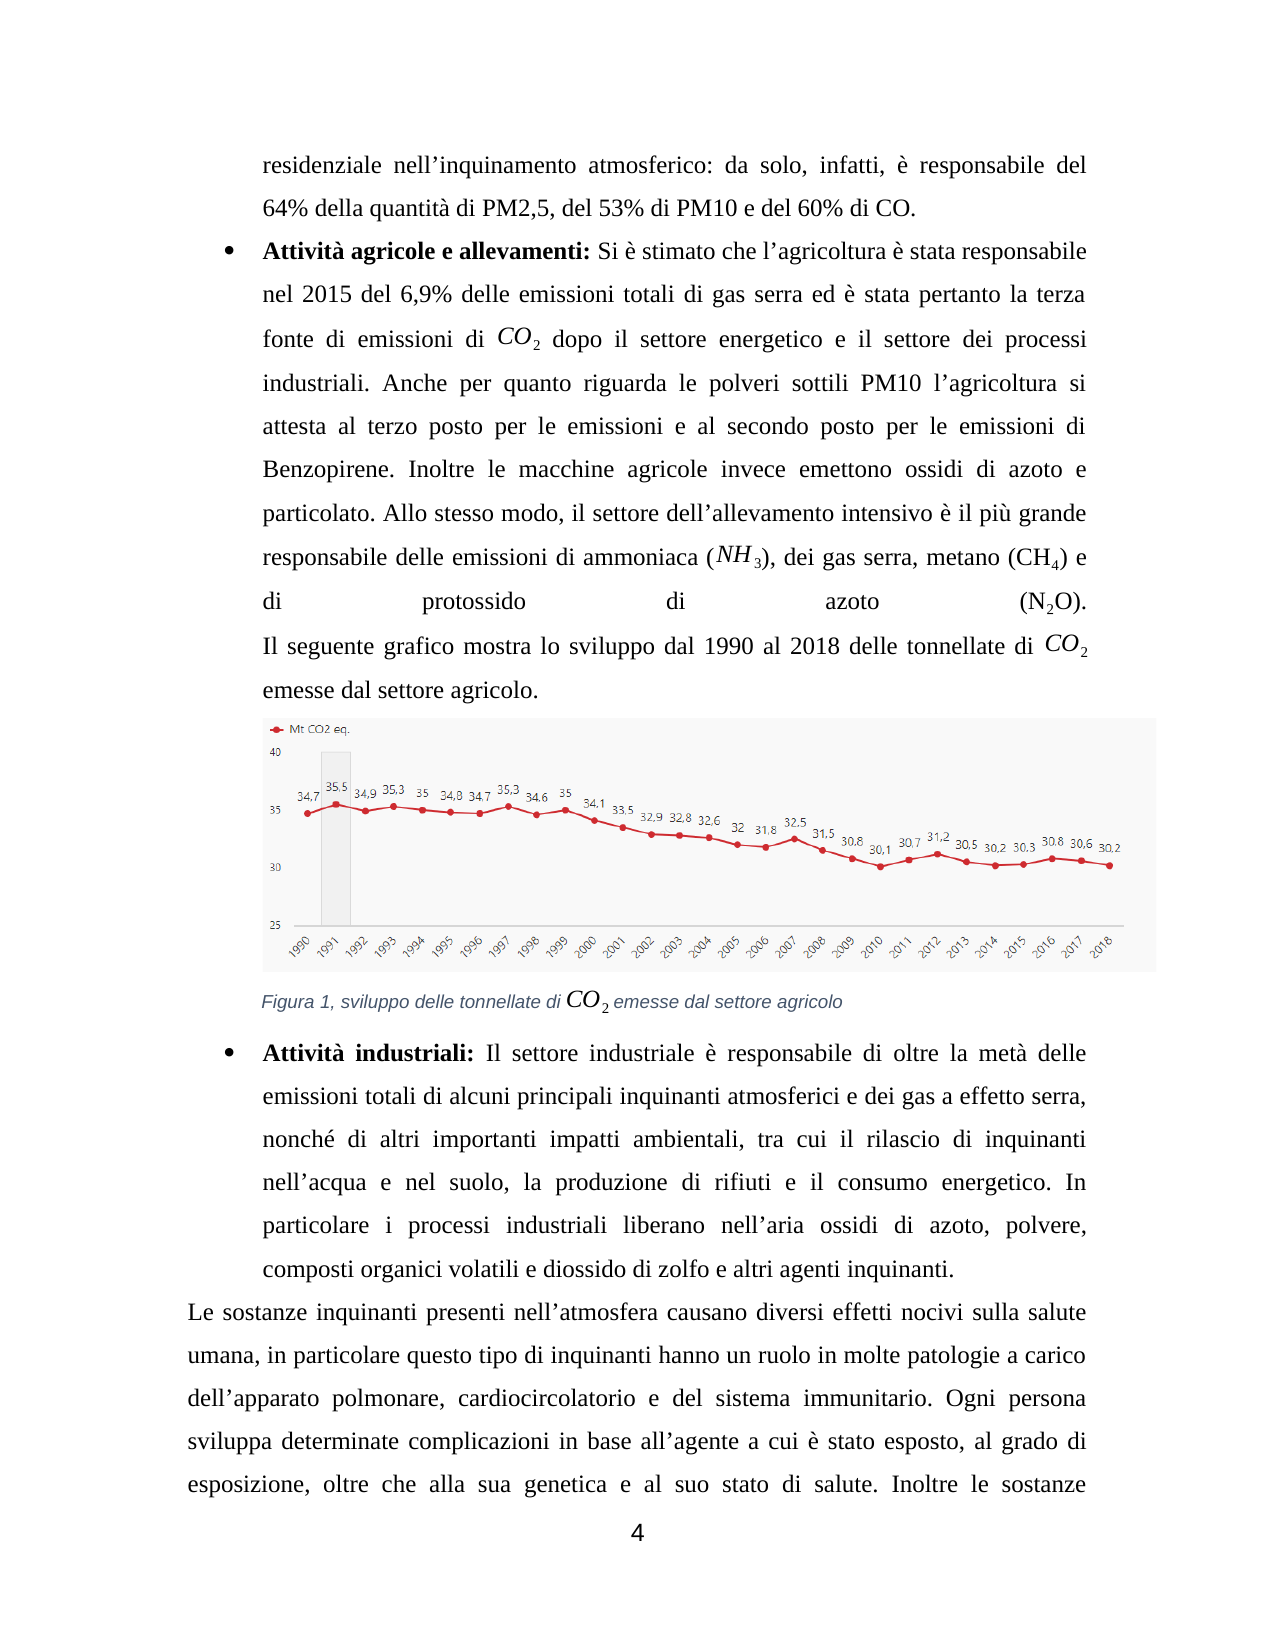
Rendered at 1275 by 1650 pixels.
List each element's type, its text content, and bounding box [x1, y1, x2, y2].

list Attività industriali: Il settore industriale è responsabile di oltre la metà delle emissioni totali di alcuni principali inquinanti atmosferici e dei gas a effetto serra, nonché di altri importanti impatti ambientali, tra cui il rilascio di inquinanti nell’acqua e nel suolo, la produzione di rifiuti e il consumo energetico. In particolare i processi industriali liberano nell’aria ossidi di azoto, polvere, composti organici volatili e diossido di zolfo e altri agenti inquinanti. [225, 1038, 1087, 1282]
list Attività agricole e allevamenti: Si è stimato che l’agricoltura è stata responsabile nel 2015 del 6,9% delle emissioni totali di gas serra ed è stata pertanto la terza fonte di emissioni di dopo il settore energetico e il settore dei processi industriali. Anche per quanto riguarda le polveri sottili PM10 l’agricoltura si attesta al terzo posto per le emissioni e al secondo posto per le emissioni di Benzopirene. Inoltre le macchine agricole invece emettono ossidi di azoto e particolato. Allo stesso modo, il settore dell’allevamento intensivo è il più grande responsabile delle emissioni di ammoniaca (), dei gas serra, metano (CH₄) e di protossido di azoto (N₂O). Il seguente grafico mostra lo sviluppo dal 1990 al 2018 delle tonnellate di emesse dal settore agricolo. [225, 236, 1087, 704]
picture [262, 718, 1157, 972]
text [187, 1297, 1087, 1498]
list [225, 150, 1087, 222]
text Figura 1, sviluppo delle tonnellate di emesse dal settore agricolo [187, 986, 1087, 1017]
